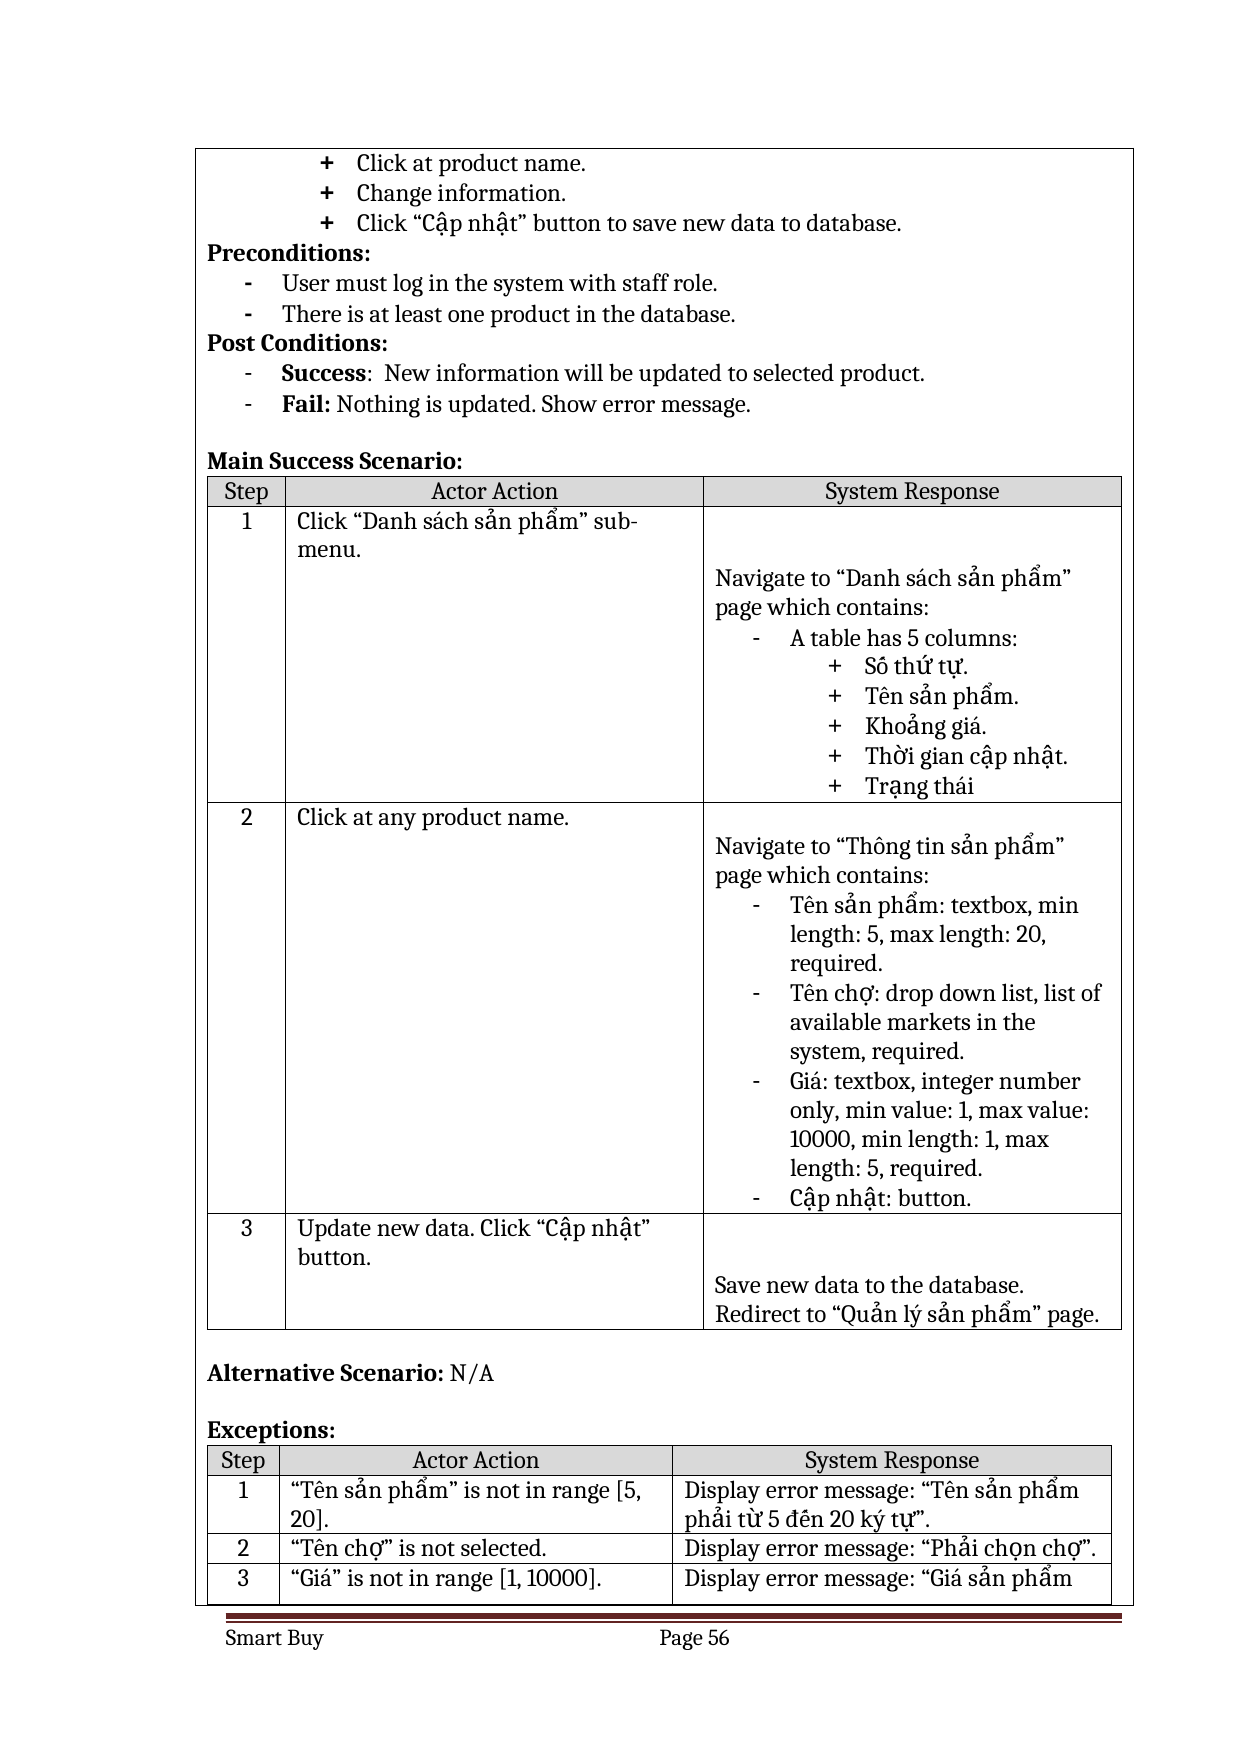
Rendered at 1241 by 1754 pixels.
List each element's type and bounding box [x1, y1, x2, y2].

table_cell [196, 149, 1133, 1605]
